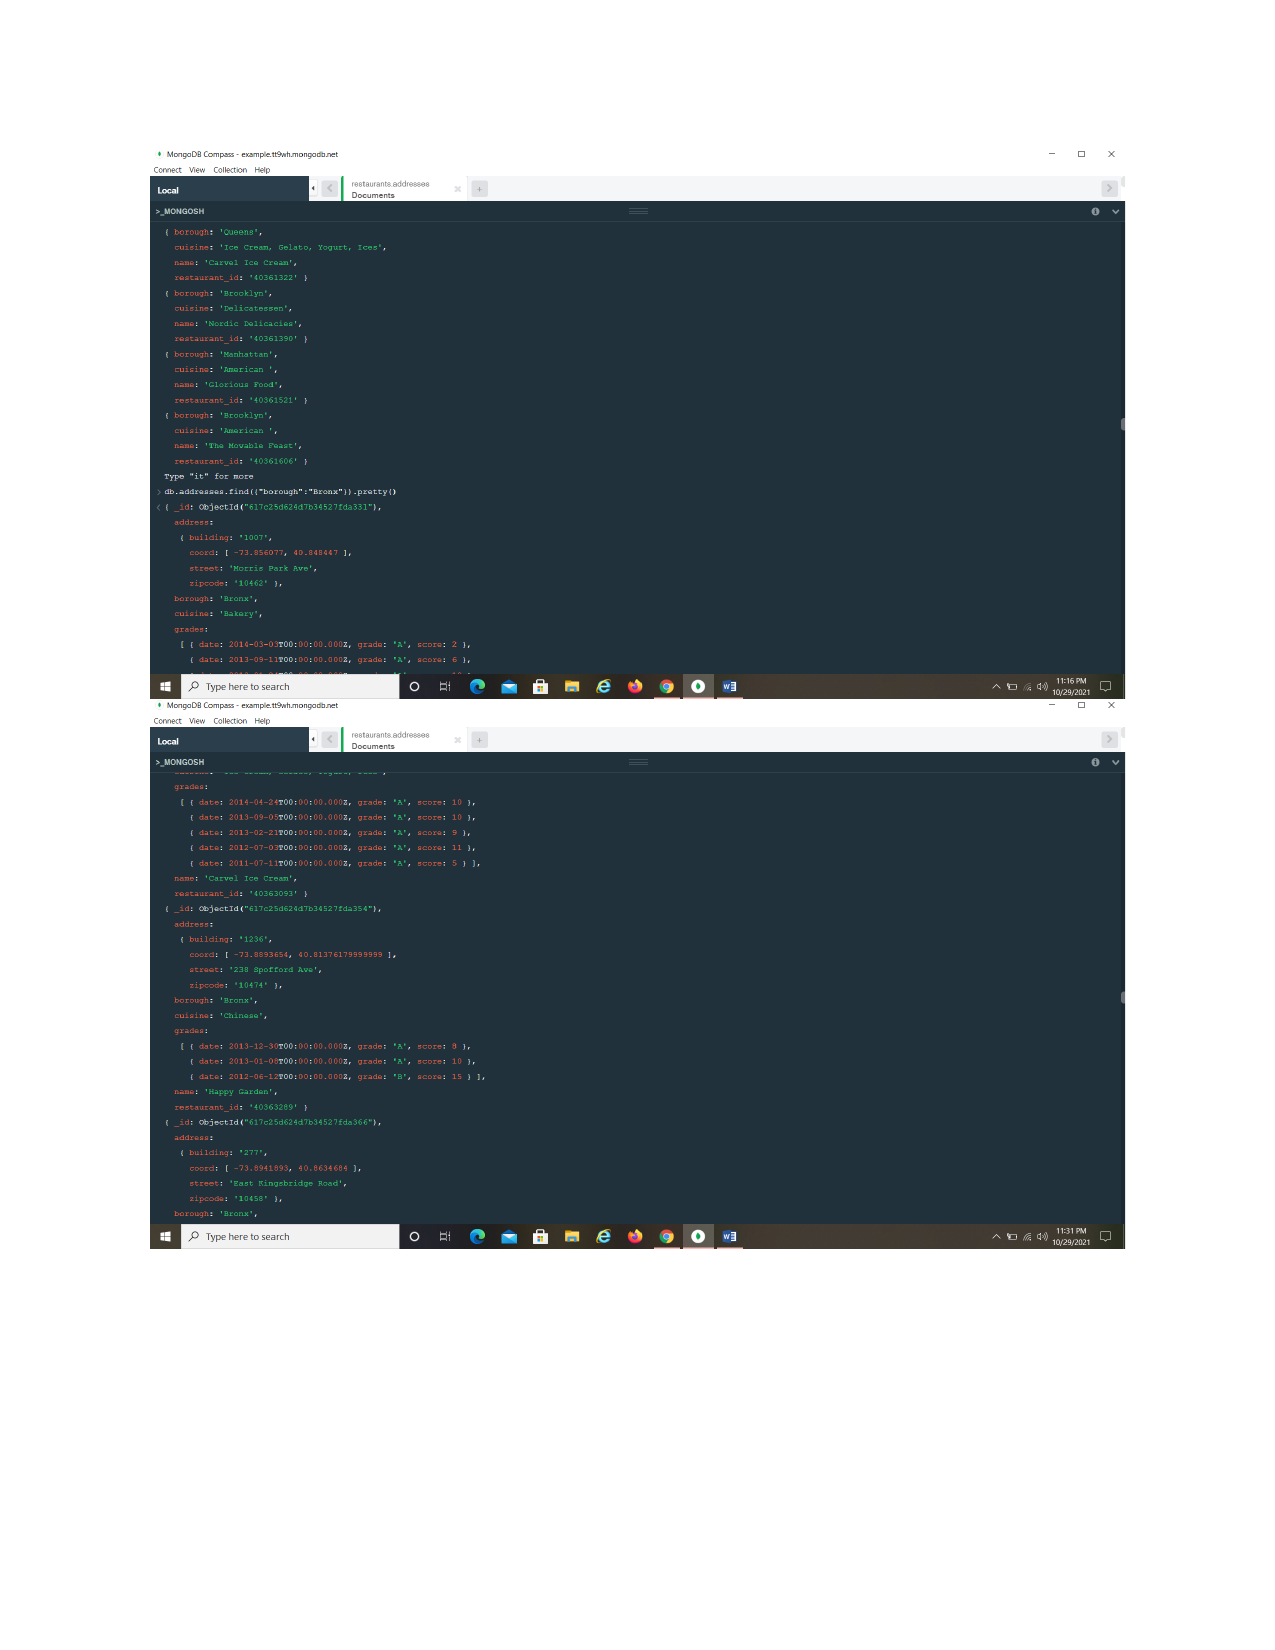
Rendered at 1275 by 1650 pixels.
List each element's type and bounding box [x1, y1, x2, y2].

picture [150, 150, 1125, 699]
picture [150, 700, 1125, 1249]
